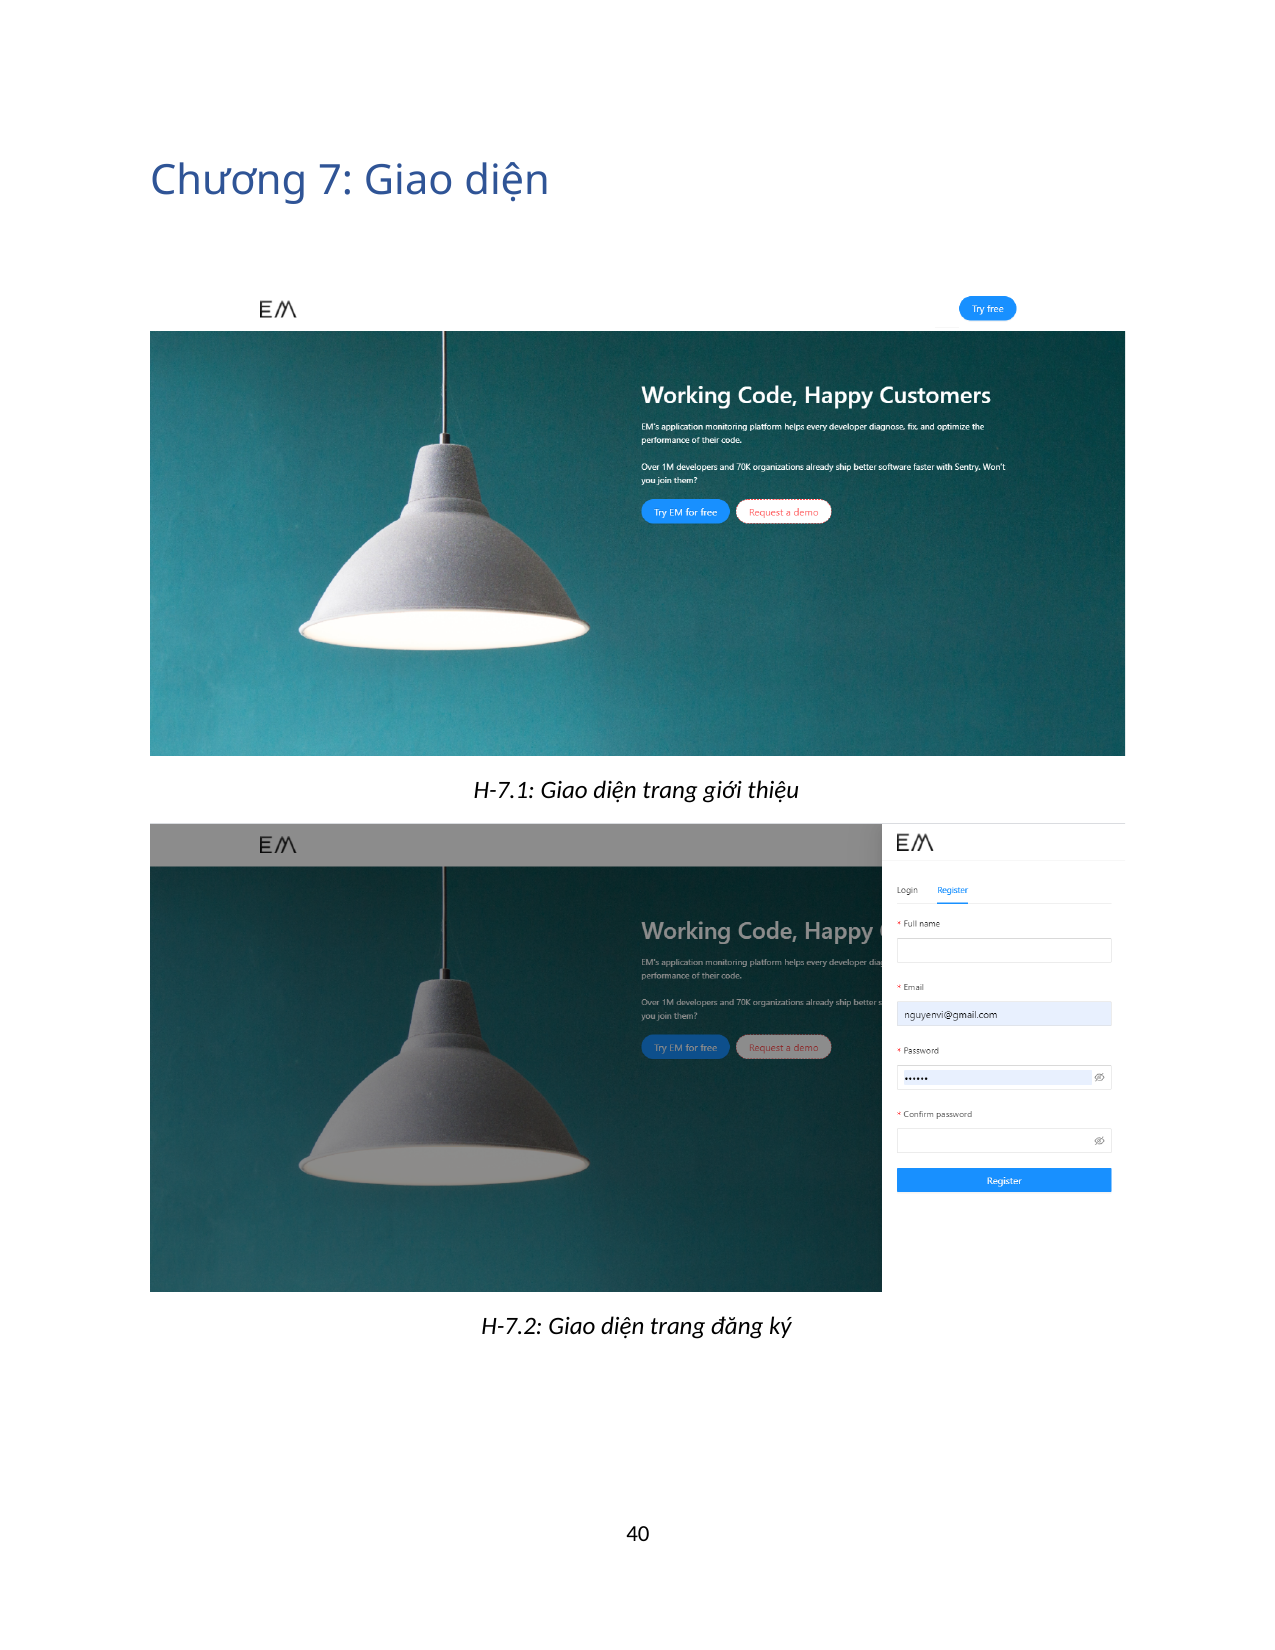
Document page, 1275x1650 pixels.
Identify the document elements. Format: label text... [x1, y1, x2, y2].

picture [150, 288, 1125, 756]
text H-7.2: Giao diện trang đăng ký [150, 1310, 1125, 1341]
text H-7.1: Giao diện trang giới thiệu [150, 774, 1125, 804]
picture [150, 823, 1125, 1292]
subtitle Chương 7: Giao diện [150, 150, 1125, 207]
